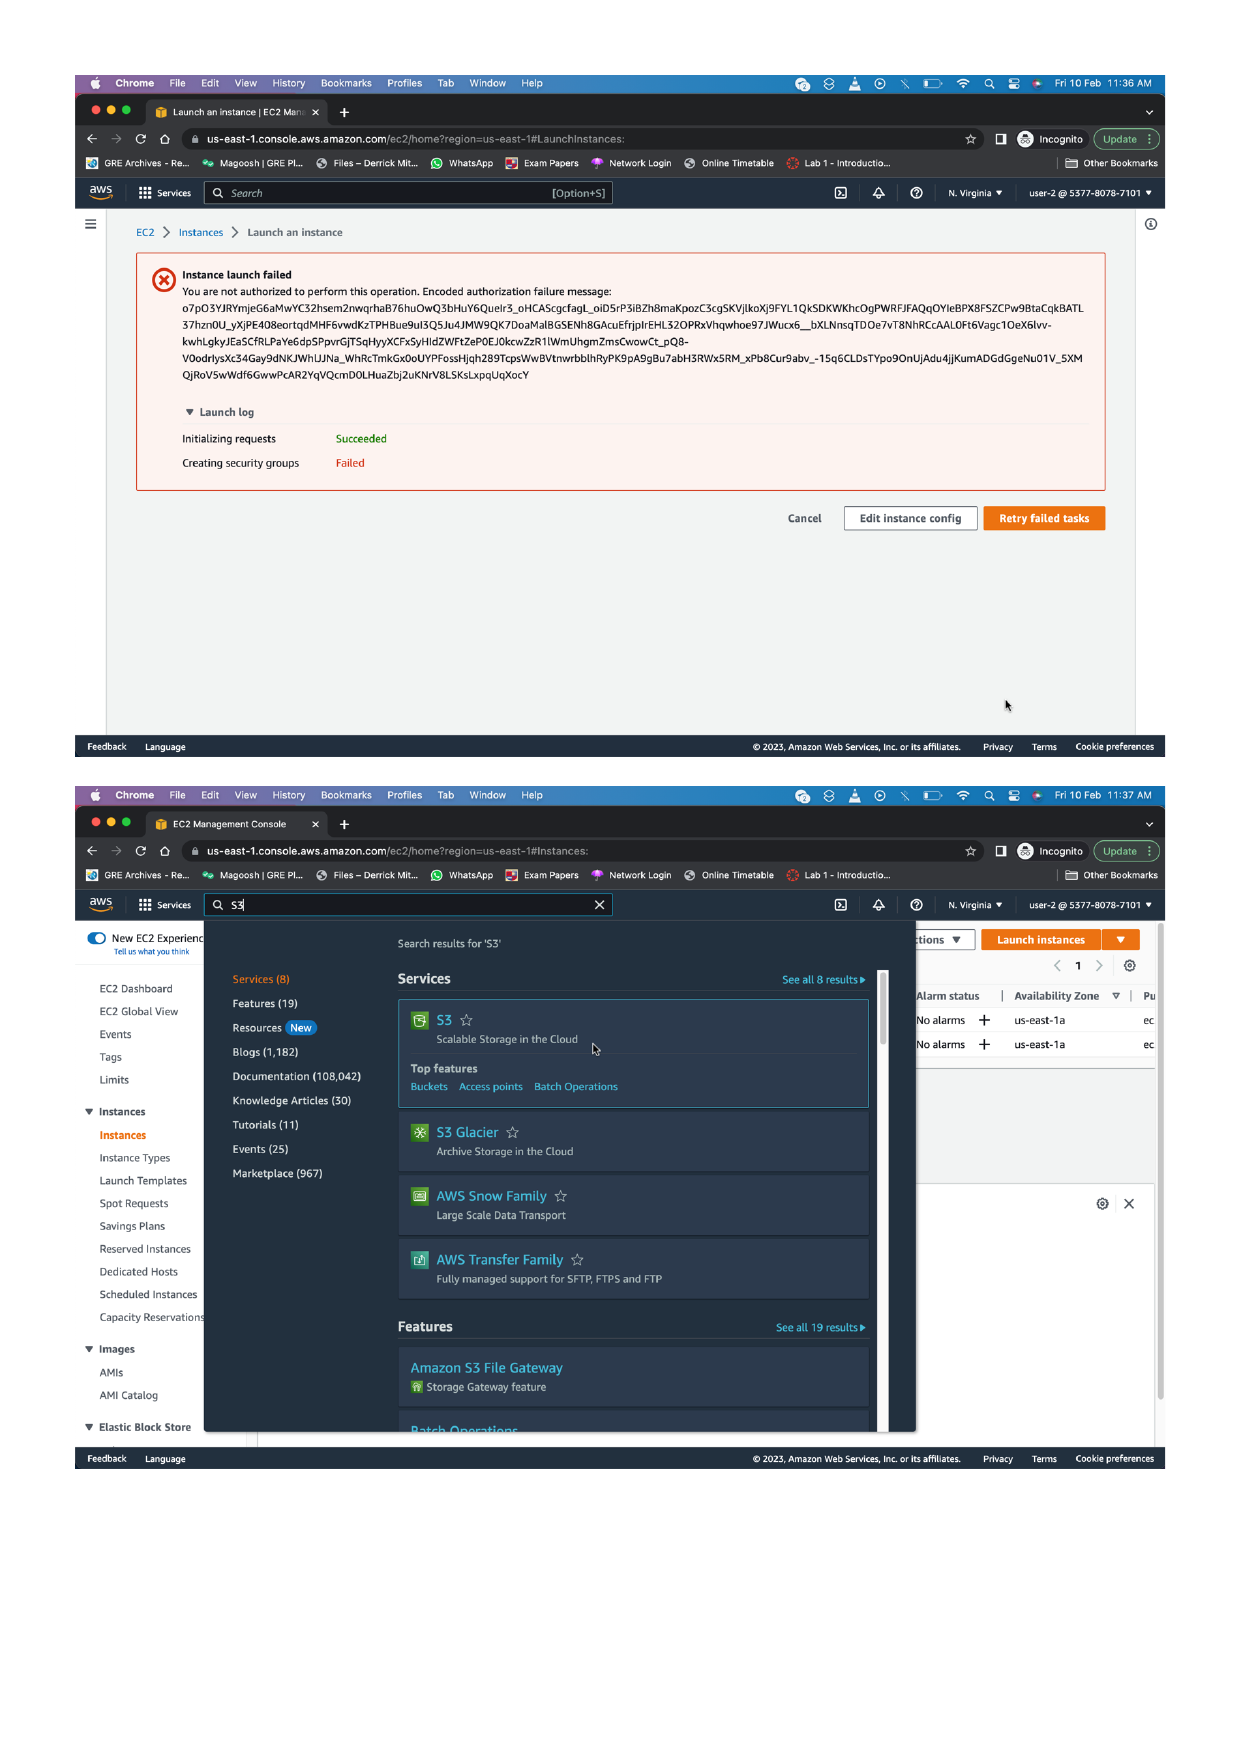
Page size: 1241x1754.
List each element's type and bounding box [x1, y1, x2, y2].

picture [75, 786, 1166, 1469]
picture [75, 75, 1166, 757]
